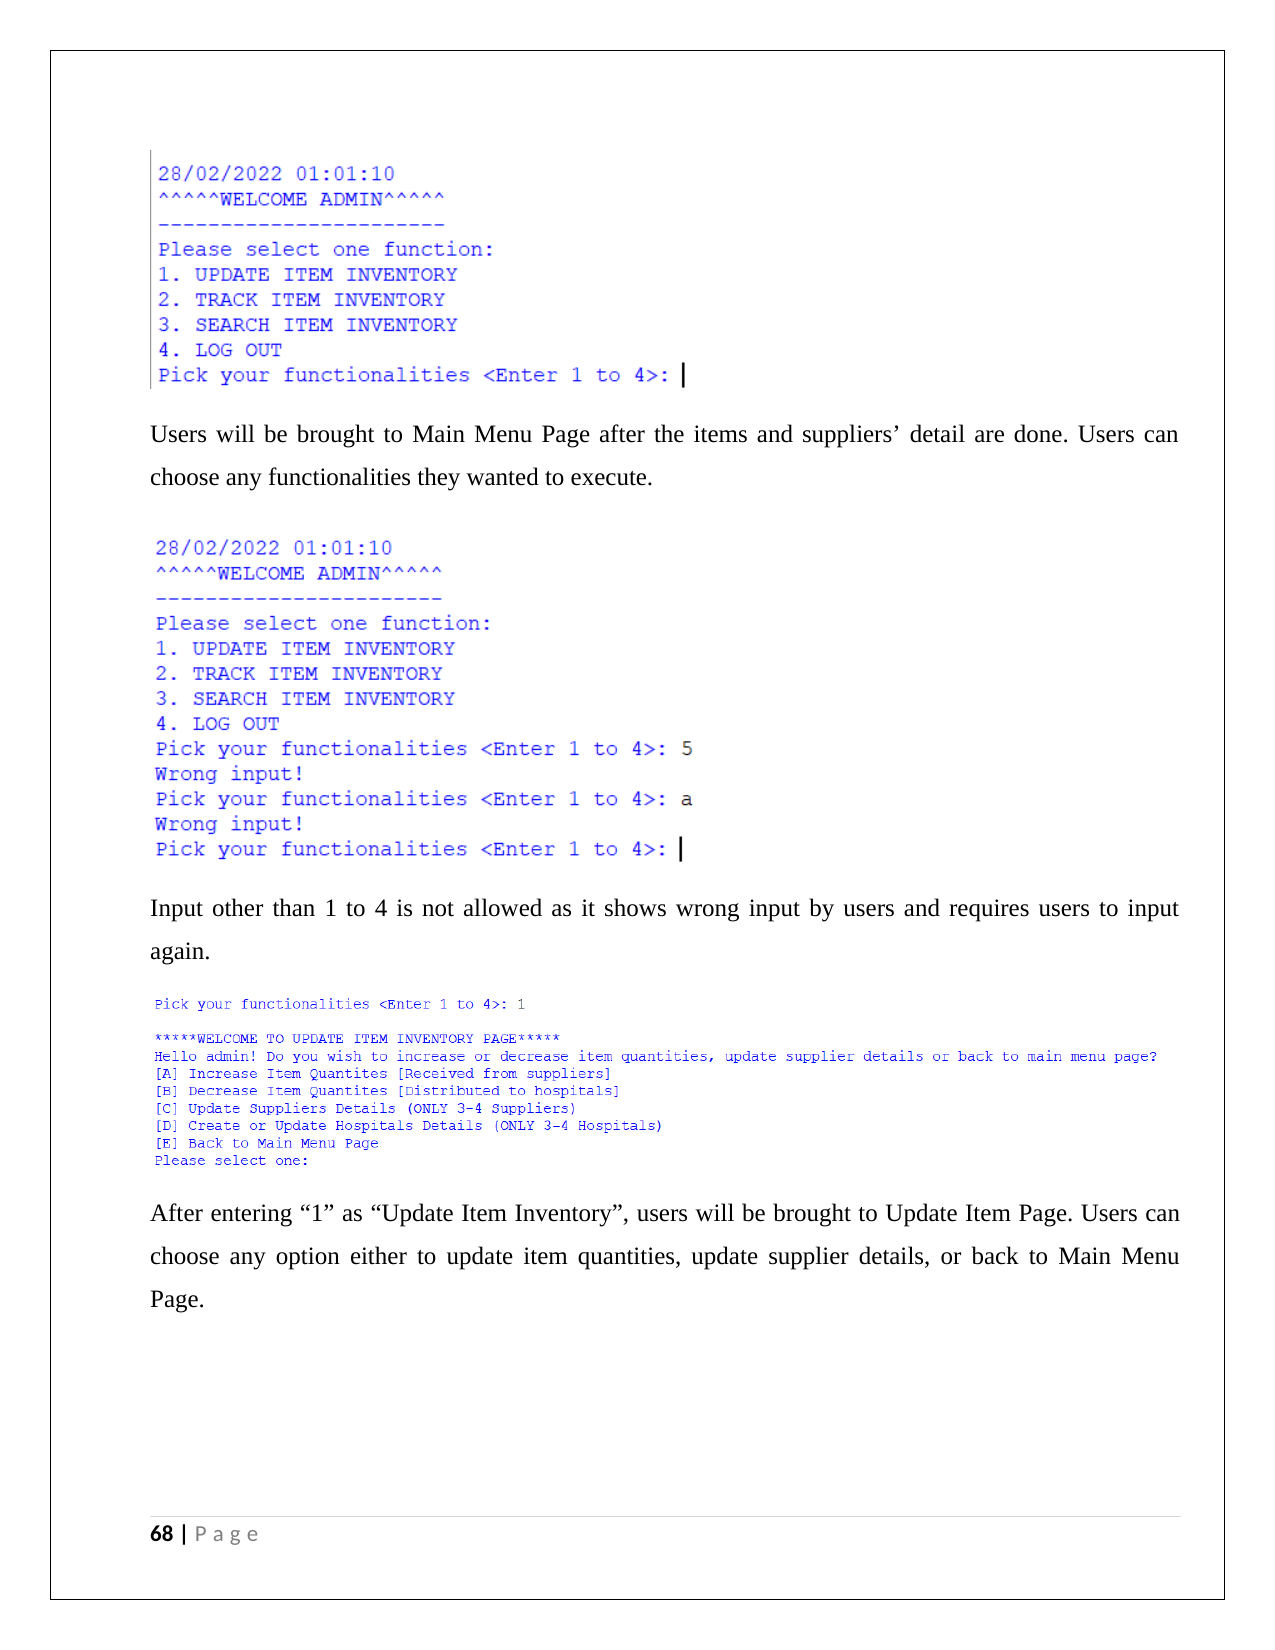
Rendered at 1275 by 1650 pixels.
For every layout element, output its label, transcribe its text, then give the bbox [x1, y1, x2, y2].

text After entering “1” as “Update Item Inventory”, users will be brought to Update Item Page. Users can choose any option either to update item quantities, update supplier details, or back to Main Menu Page. [150, 1198, 1181, 1313]
text Users will be brought to Main Menu Page after the items and suppliers’ detail are done. Users can choose any functionalities they wanted to execute. [150, 419, 1181, 491]
picture [150, 995, 1182, 1167]
picture [150, 150, 746, 389]
picture [150, 522, 775, 863]
text Input other than 1 to 4 is not allowed as it shows wrong input by users and requires users to input again. [150, 893, 1181, 965]
